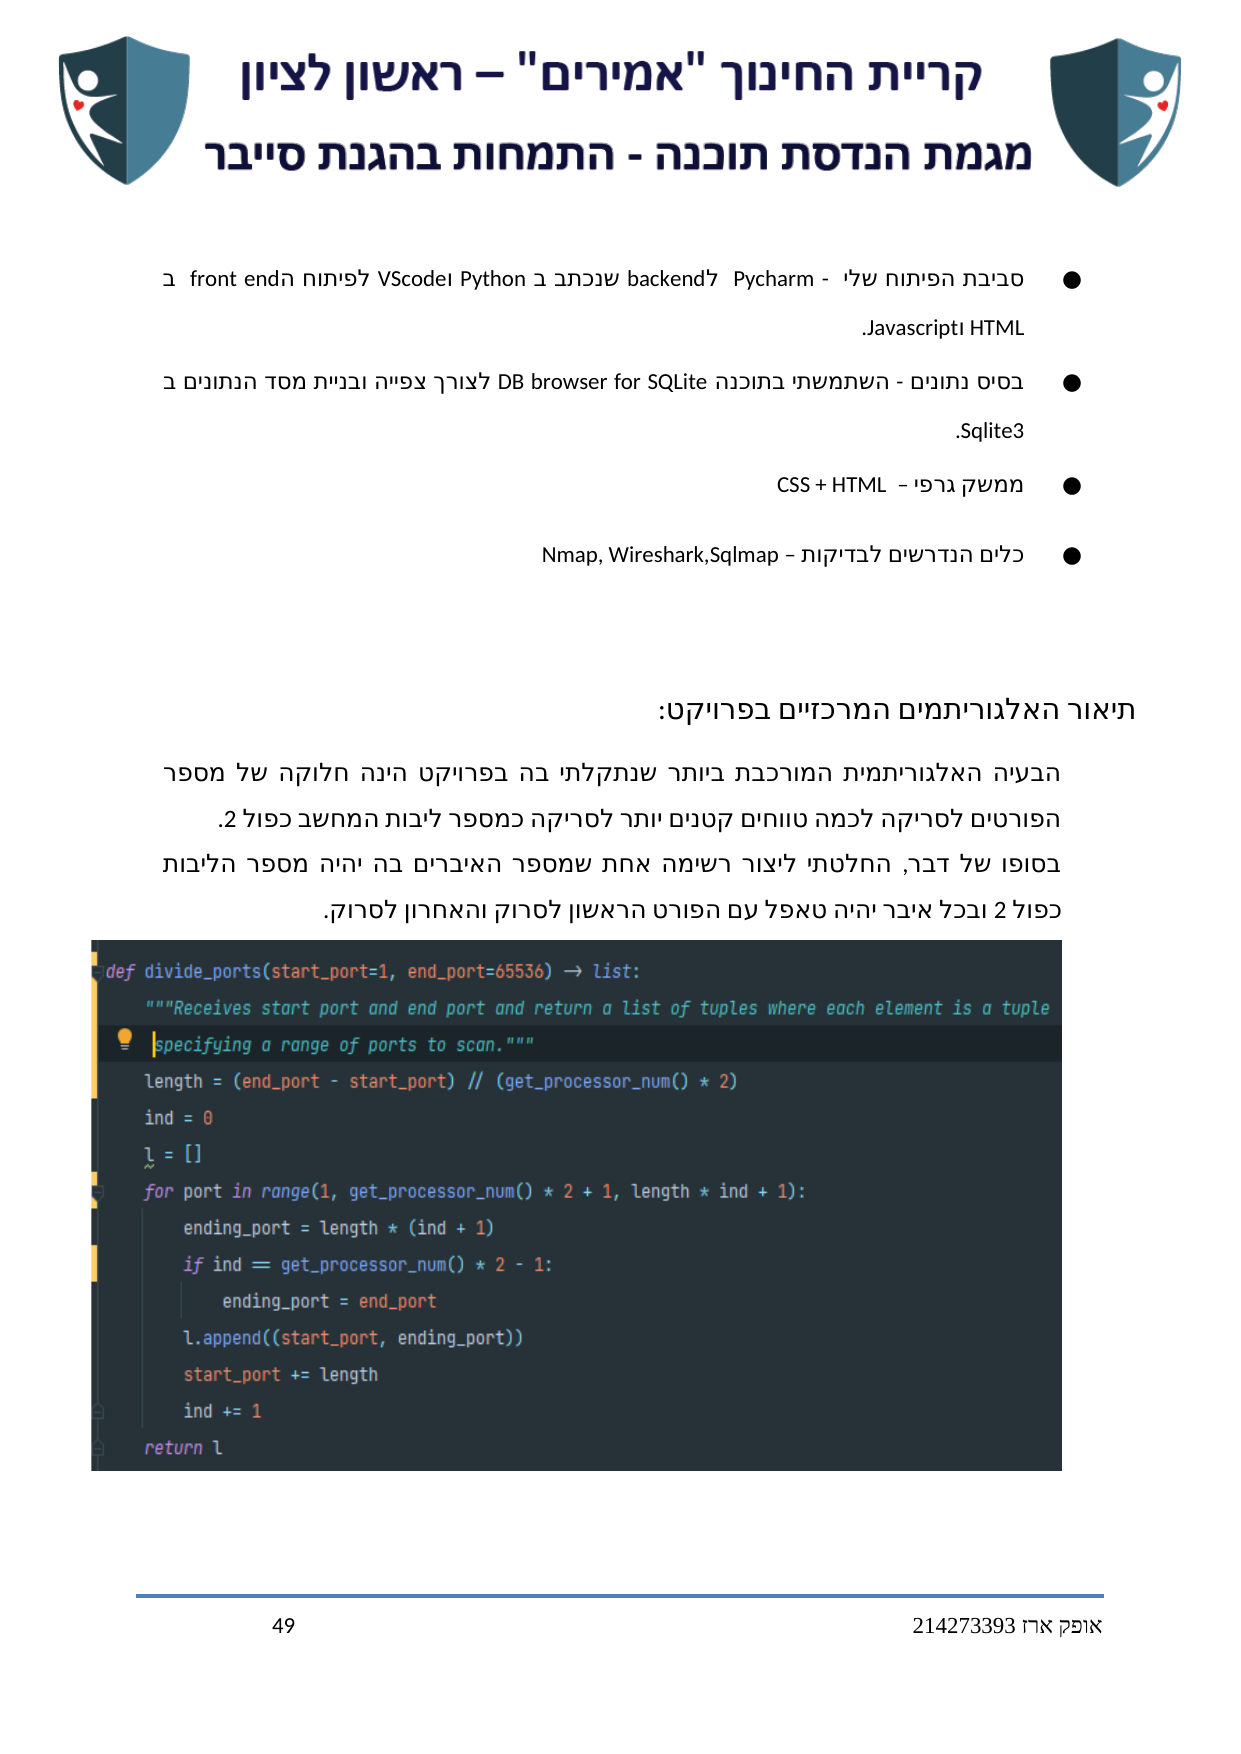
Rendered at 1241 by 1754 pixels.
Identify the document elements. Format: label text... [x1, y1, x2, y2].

list ממשק גרפי – CSS + HTML [162, 458, 1062, 505]
text בסופו של דבר, החלטתי ליצור רשימה אחת שמספר האיברים בה יהיה מספר הליבות כפול 2 ובכל איבר יהיה טאפל עם הפורט הראשון לסרוק והאחרון לסרוק. [162, 848, 1062, 925]
picture [91, 940, 1062, 1471]
text הבעיה האלגוריתמית המורכבת ביותר שנתקלתי בה בפרויקט הינה חלוקה של מספר הפורטים לסריקה לכמה טווחים קטנים יותר לסריקה כמספר ליבות המחשב כפול 2. [162, 757, 1062, 833]
list בסיס נתונים - השתמשתי בתוכנה DB browser for SQLite לצורך צפייה ובניית מסד הנתונים בSqlite3. [162, 355, 1062, 444]
list כלים הנדרשים לבדיקות – Nmap, Wireshark,Sqlmap [162, 529, 1062, 576]
subtitle תיאור האלגוריתמים המרכזיים בפרויקט: [162, 691, 1137, 727]
picture [58, 36, 1182, 188]
list סביבת הפיתוח שלי - Pycharm לbackend שנכתב ב Python וVScode לפיתוח הfront end בHTML וJavascript. [162, 252, 1062, 341]
